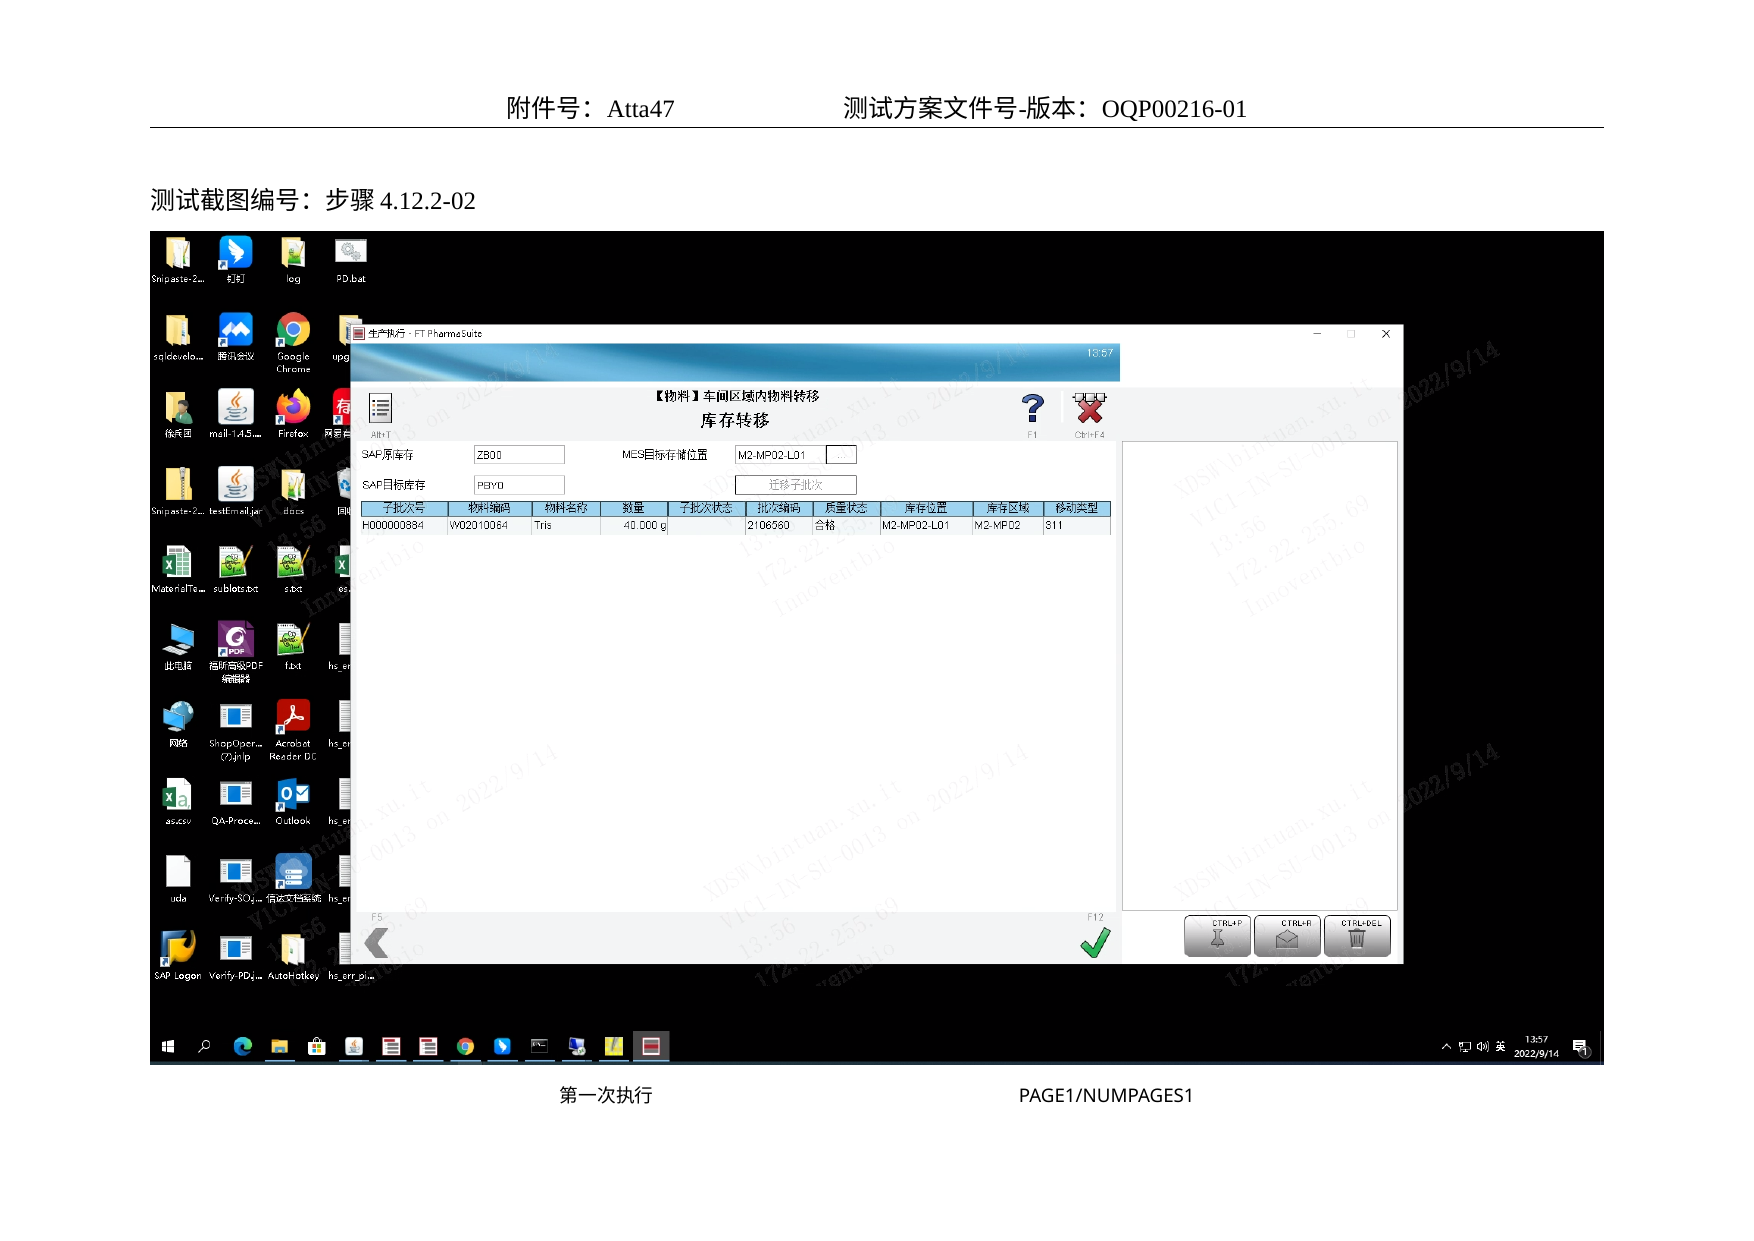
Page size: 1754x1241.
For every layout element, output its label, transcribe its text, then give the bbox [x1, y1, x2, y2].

text 测试截图编号：步骤4.12.2-02 [150, 166, 1604, 231]
picture [150, 231, 1604, 1065]
